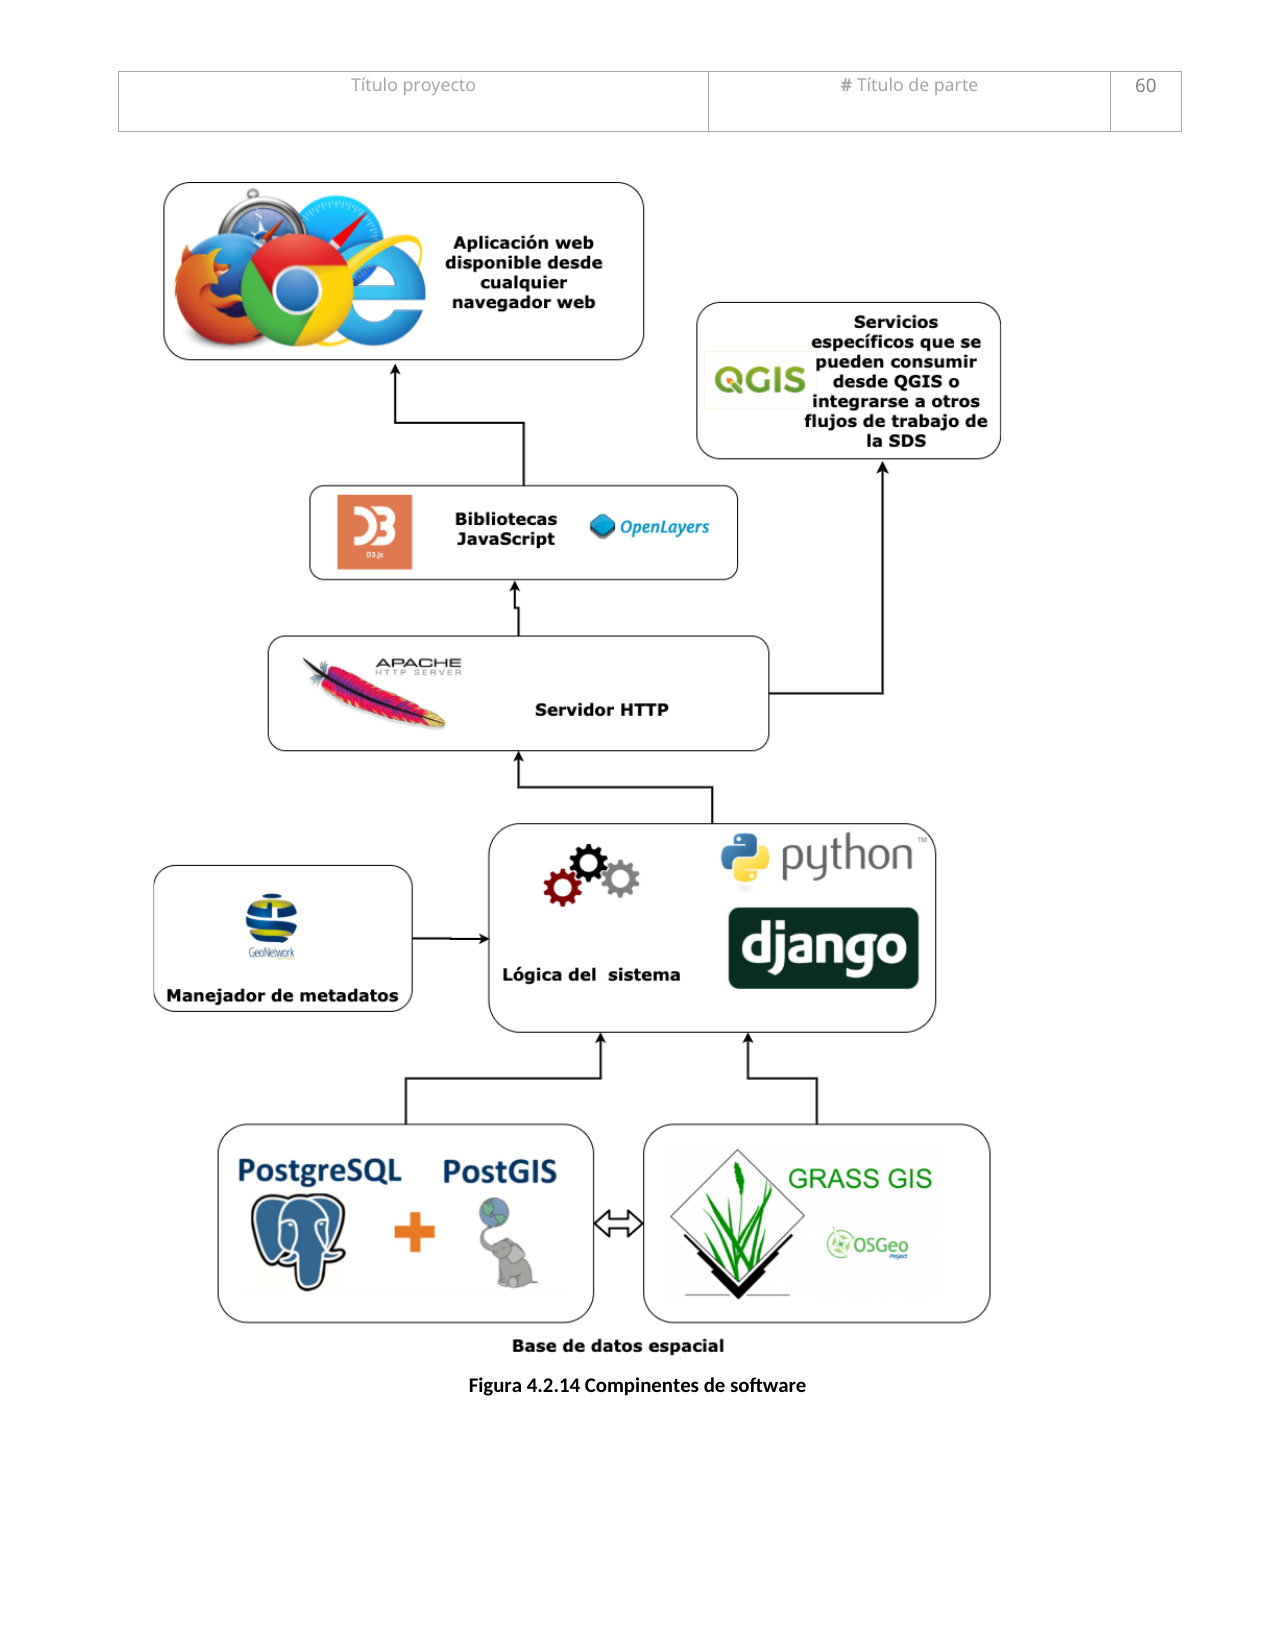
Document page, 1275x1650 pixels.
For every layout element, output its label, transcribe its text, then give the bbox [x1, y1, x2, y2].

picture [153, 182, 1002, 1356]
